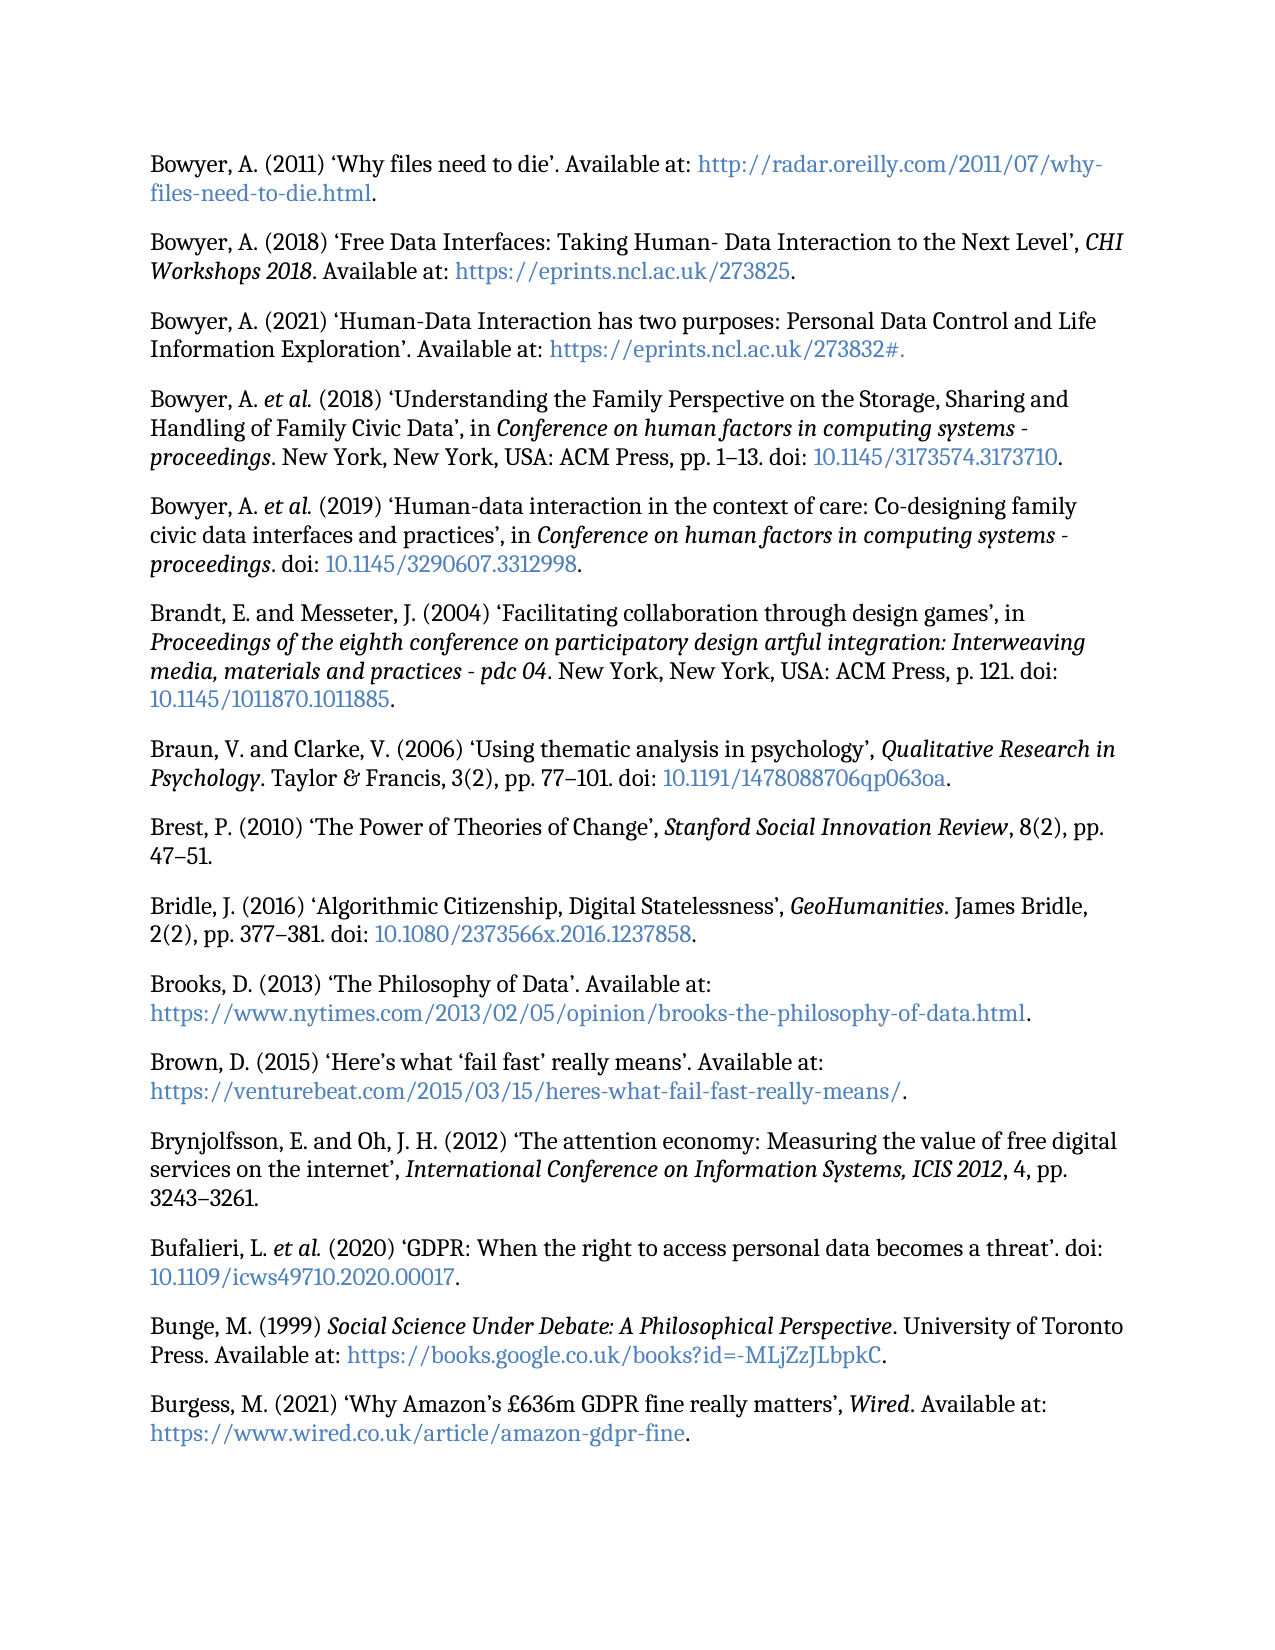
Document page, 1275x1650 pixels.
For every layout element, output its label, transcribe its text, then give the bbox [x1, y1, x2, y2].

text Bridle, J. (2016) ‘Algorithmic Citizenship, Digital Statelessness’, GeoHumanities. James Bridle, 2(2), pp. 377–381. doi: 10.1080/2373566x.2016.1237858. [150, 892, 1125, 949]
text Bufalieri, L. et al. (2020) ‘GDPR: When the right to access personal data becomes a threat’. doi: 10.1109/icws49710.2020.00017. [150, 1234, 1125, 1291]
text Brown, D. (2015) ‘Here’s what ‘fail fast’ really means’. Available at: https://venturebeat.com/2015/03/15/heres-what-fail-fast-really-means/. [150, 1048, 1125, 1106]
text Bowyer, A. (2021) ‘Human-Data Interaction has two purposes: Personal Data Control and Life Information Exploration’. Available at: https://eprints.ncl.ac.uk/273832#. [150, 307, 1125, 364]
text Braun, V. and Clarke, V. (2006) ‘Using thematic analysis in psychology’, Qualitative Research in Psychology. Taylor & Francis, 3(2), pp. 77–101. doi: 10.1191/1478088706qp063oa. [150, 735, 1125, 792]
text Burgess, M. (2021) ‘Why Amazon’s £636m GDPR fine really matters’, Wired. Available at: https://www.wired.co.uk/article/amazon-gdpr-fine. [150, 1390, 1125, 1448]
text Bowyer, A. et al. (2018) ‘Understanding the Family Perspective on the Storage, Sharing and Handling of Family Civic Data’, in Conference on human factors in computing systems - proceedings. New York, New York, USA: ACM Press, pp. 1–13. doi: 10.1145/3173574.3173710. [150, 385, 1125, 471]
text Bowyer, A. (2011) ‘Why files need to die’. Available at: http://radar.oreilly.com/2011/07/why-files-need-to-die.html. [150, 150, 1125, 207]
text Brynjolfsson, E. and Oh, J. H. (2012) ‘The attention economy: Measuring the value of free digital services on the internet’, International Conference on Information Systems, ICIS 2012, 4, pp. 3243–3261. [150, 1127, 1125, 1213]
text Bunge, M. (1999) Social Science Under Debate: A Philosophical Perspective. University of Toronto Press. Available at: https://books.google.co.uk/books?id=-MLjZzJLbpkC. [150, 1312, 1125, 1369]
text Brandt, E. and Messeter, J. (2004) ‘Facilitating collaboration through design games’, in Proceedings of the eighth conference on participatory design artful integration: Interweaving media, materials and practices - pdc 04. New York, New York, USA: ACM Press, p. 121. doi: 10.1145/1011870.1011885. [150, 599, 1125, 714]
text Brest, P. (2010) ‘The Power of Theories of Change’, Stanford Social Innovation Review, 8(2), pp. 47–51. [150, 813, 1125, 871]
text Bowyer, A. et al. (2019) ‘Human-data interaction in the context of care: Co-designing family civic data interfaces and practices’, in Conference on human factors in computing systems - proceedings. doi: 10.1145/3290607.3312998. [150, 492, 1125, 578]
text Bowyer, A. (2018) ‘Free Data Interfaces: Taking Human- Data Interaction to the Next Level’, CHI Workshops 2018. Available at: https://eprints.ncl.ac.uk/273825. [150, 228, 1125, 286]
text Brooks, D. (2013) ‘The Philosophy of Data’. Available at: https://www.nytimes.com/2013/02/05/opinion/brooks-the-philosophy-of-data.html. [150, 970, 1125, 1027]
